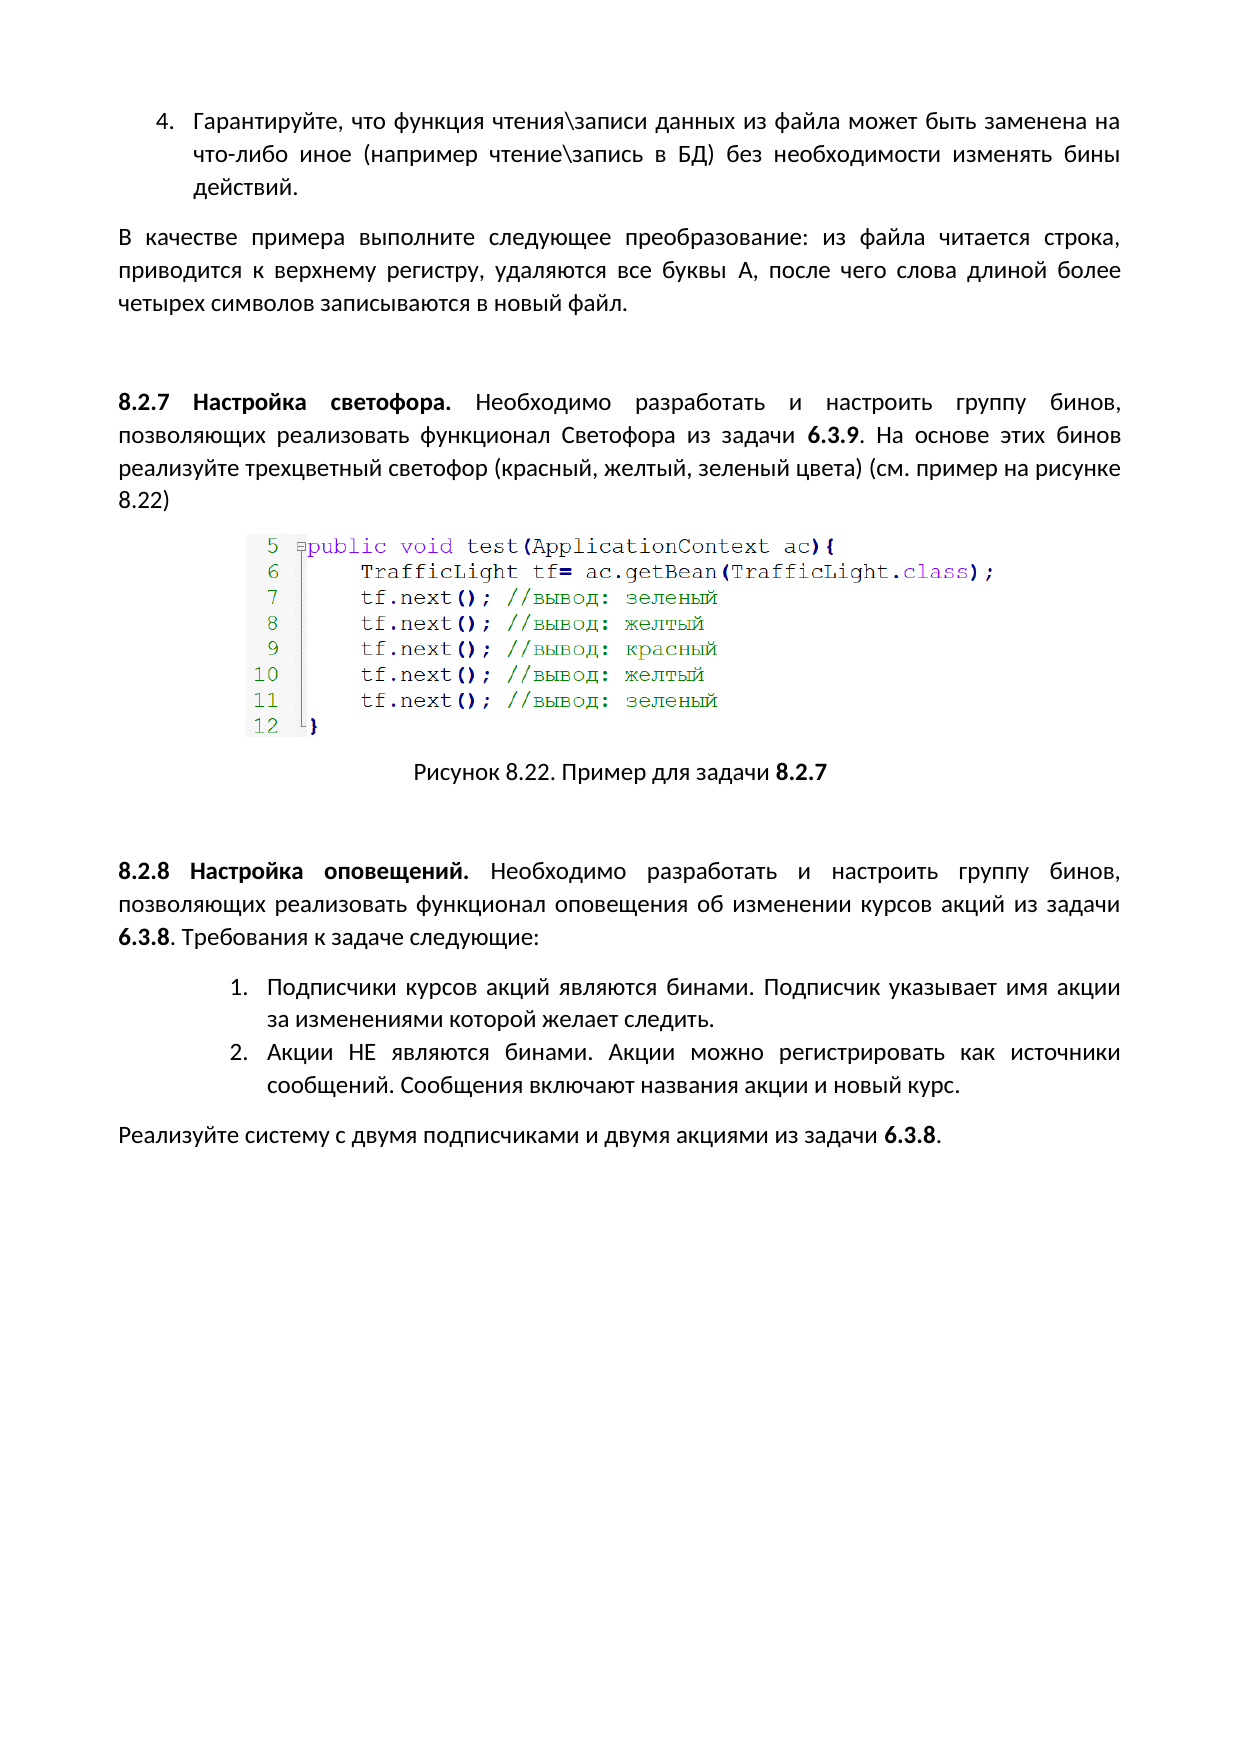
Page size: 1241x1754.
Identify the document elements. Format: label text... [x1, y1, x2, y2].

text Рисунок 8.22. Пример для задачи 8.2.7 [118, 756, 1122, 787]
list Гарантируйте, что функция чтения\записи данных из файла может быть заменена на что-либо иное (например чтение\запись в БД) без необходимости изменять бины действий. [156, 106, 1122, 202]
picture [245, 534, 995, 737]
text 8.2.8 Настройка оповещений. Необходимо разработать и настроить группу бинов, позволяющих реализовать функционал оповещения об изменении курсов акций из задачи 6.3.8. Требования к задаче следующие: [118, 855, 1122, 952]
text В качестве примера выполните следующее преобразование: из файла читается строка, приводится к верхнему регистру, удаляются все буквы A, после чего слова длиной более четырех символов записываются в новый файл. [118, 221, 1122, 317]
list Акции НЕ являются бинами. Акции можно регистрировать как источники сообщений. Сообщения включают названия акции и новый курс. [229, 1036, 1122, 1100]
list Подписчики курсов акций являются бинами. Подписчик указывает имя акции за изменениями которой желает следить. [229, 971, 1122, 1034]
text 8.2.7 Настройка светофора. Необходимо разработать и настроить группу бинов, позволяющих реализовать функционал Светофора из задачи 6.3.9. На основе этих бинов реализуйте трехцветный светофор (красный, желтый, зеленый цвета) (см. пример на рисунке 8.22) [118, 386, 1122, 515]
text Реализуйте систему с двумя подписчиками и двумя акциями из задачи 6.3.8. [118, 1119, 1122, 1149]
